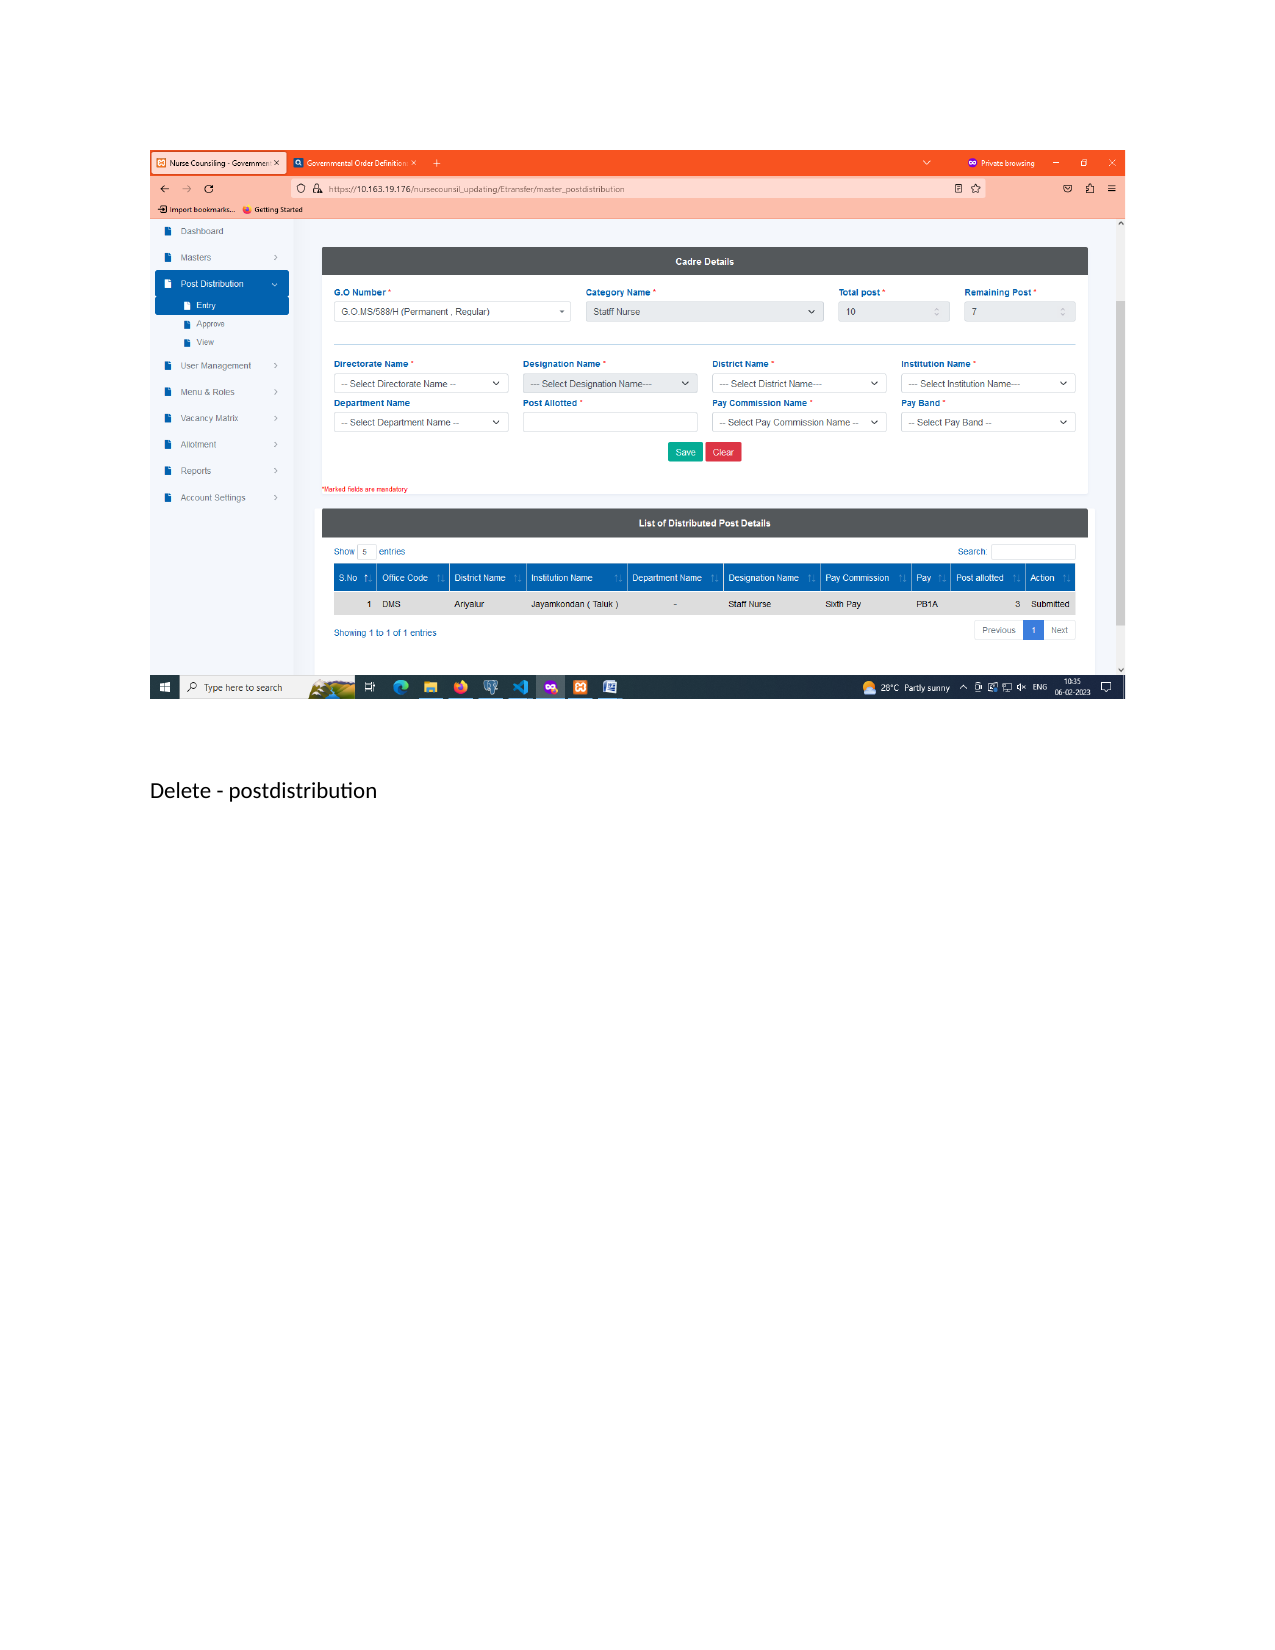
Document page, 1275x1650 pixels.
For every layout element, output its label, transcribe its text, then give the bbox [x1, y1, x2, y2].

text Delete - postdistribution [150, 777, 1125, 804]
picture [150, 150, 1125, 699]
